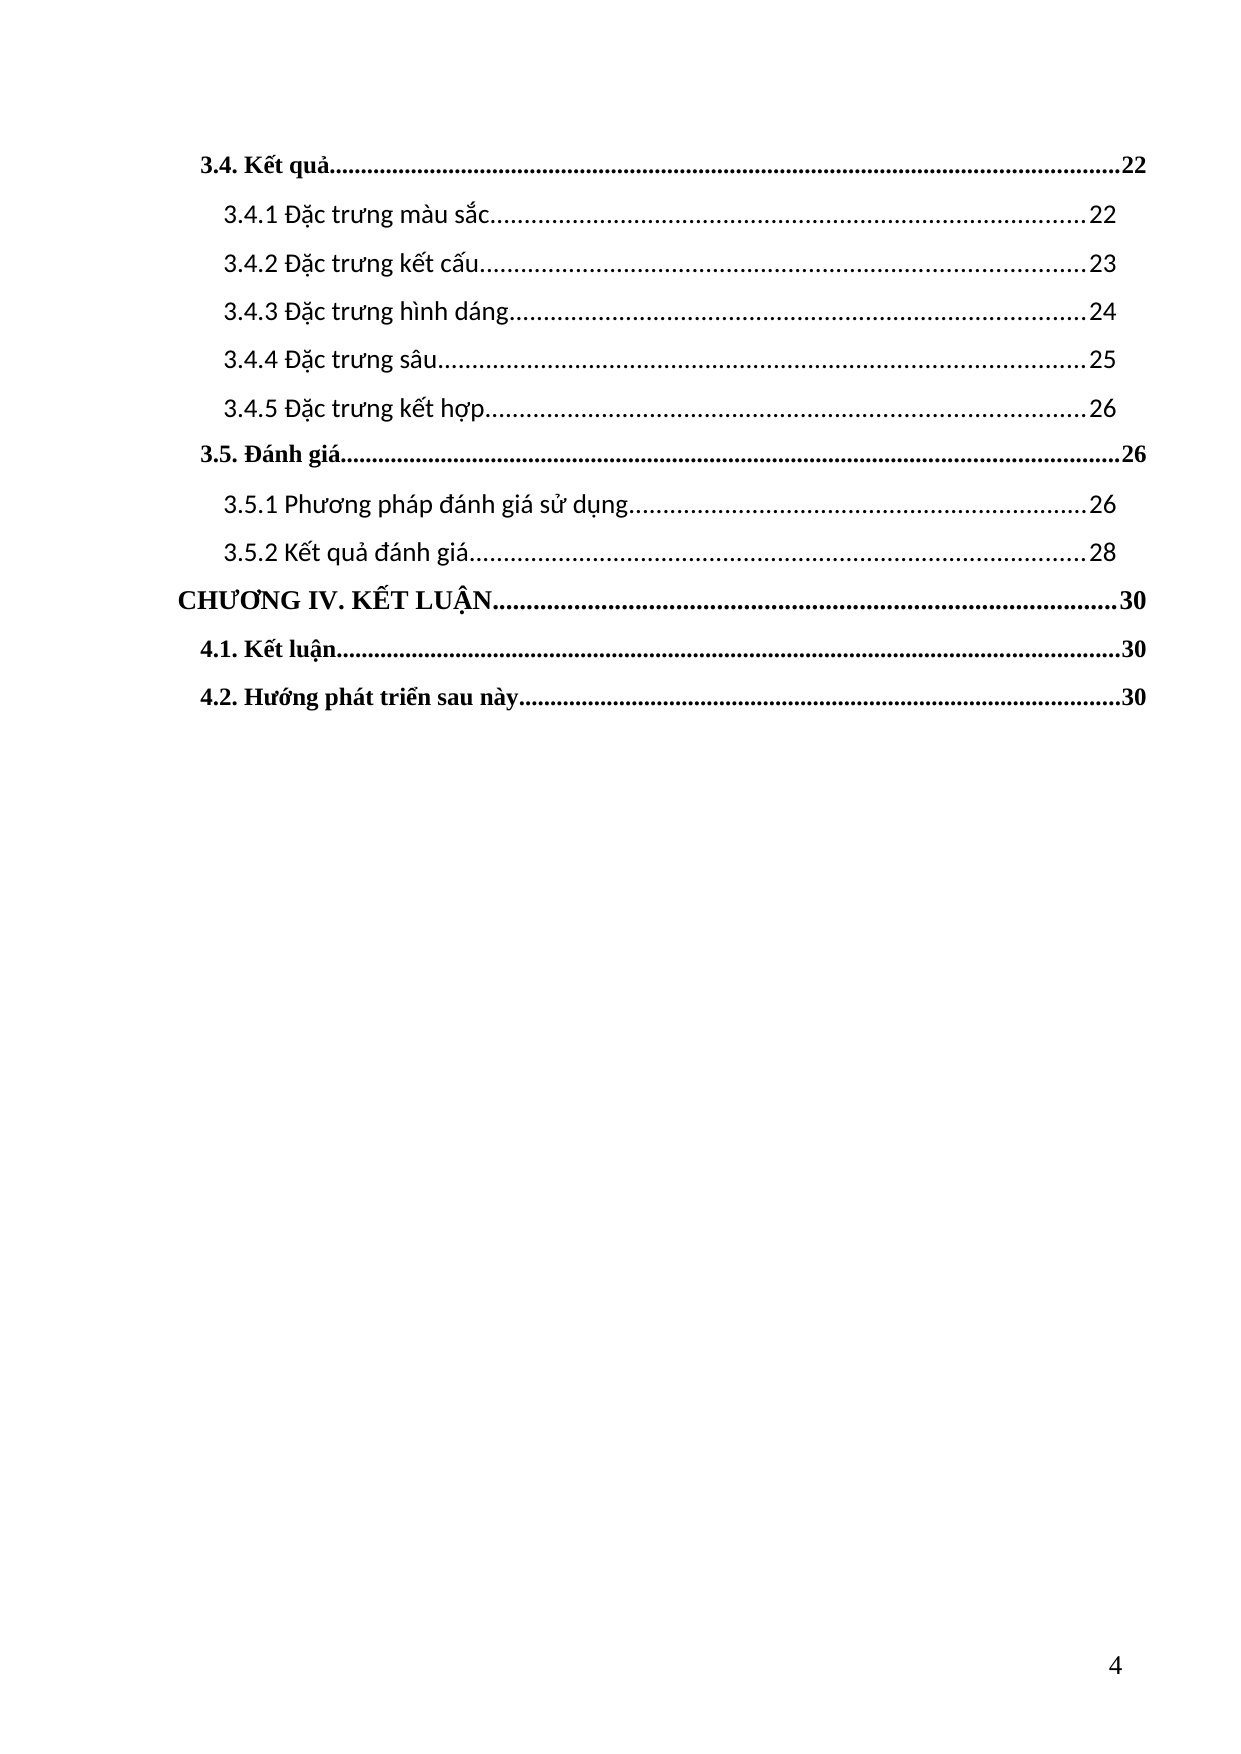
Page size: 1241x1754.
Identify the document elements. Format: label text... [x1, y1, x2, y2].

text CHƯƠNG IV. KẾT LUẬN 30 [177, 584, 1122, 615]
text 3.4.1 Đặc trưng màu sắc 22 [223, 198, 1122, 231]
text 4.2. Hướng phát triển sau này 30 [200, 682, 1122, 711]
text 3.5.2 Kết quả đánh giá 28 [223, 535, 1122, 568]
text 3.5. Đánh giá 26 [200, 439, 1122, 468]
text 3.5.1 Phương pháp đánh giá sử dụng 26 [223, 487, 1122, 520]
text 3.4.3 Đặc trưng hình dáng 24 [223, 294, 1122, 327]
text 3.4.4 Đặc trưng sâu 25 [223, 343, 1122, 376]
text 3.4.5 Đặc trưng kết hợp 26 [223, 391, 1122, 424]
text 3.4. Kết quả 22 [200, 150, 1122, 179]
text 3.4.2 Đặc trưng kết cấu 23 [223, 246, 1122, 279]
text 4.1. Kết luận 30 [200, 634, 1122, 663]
